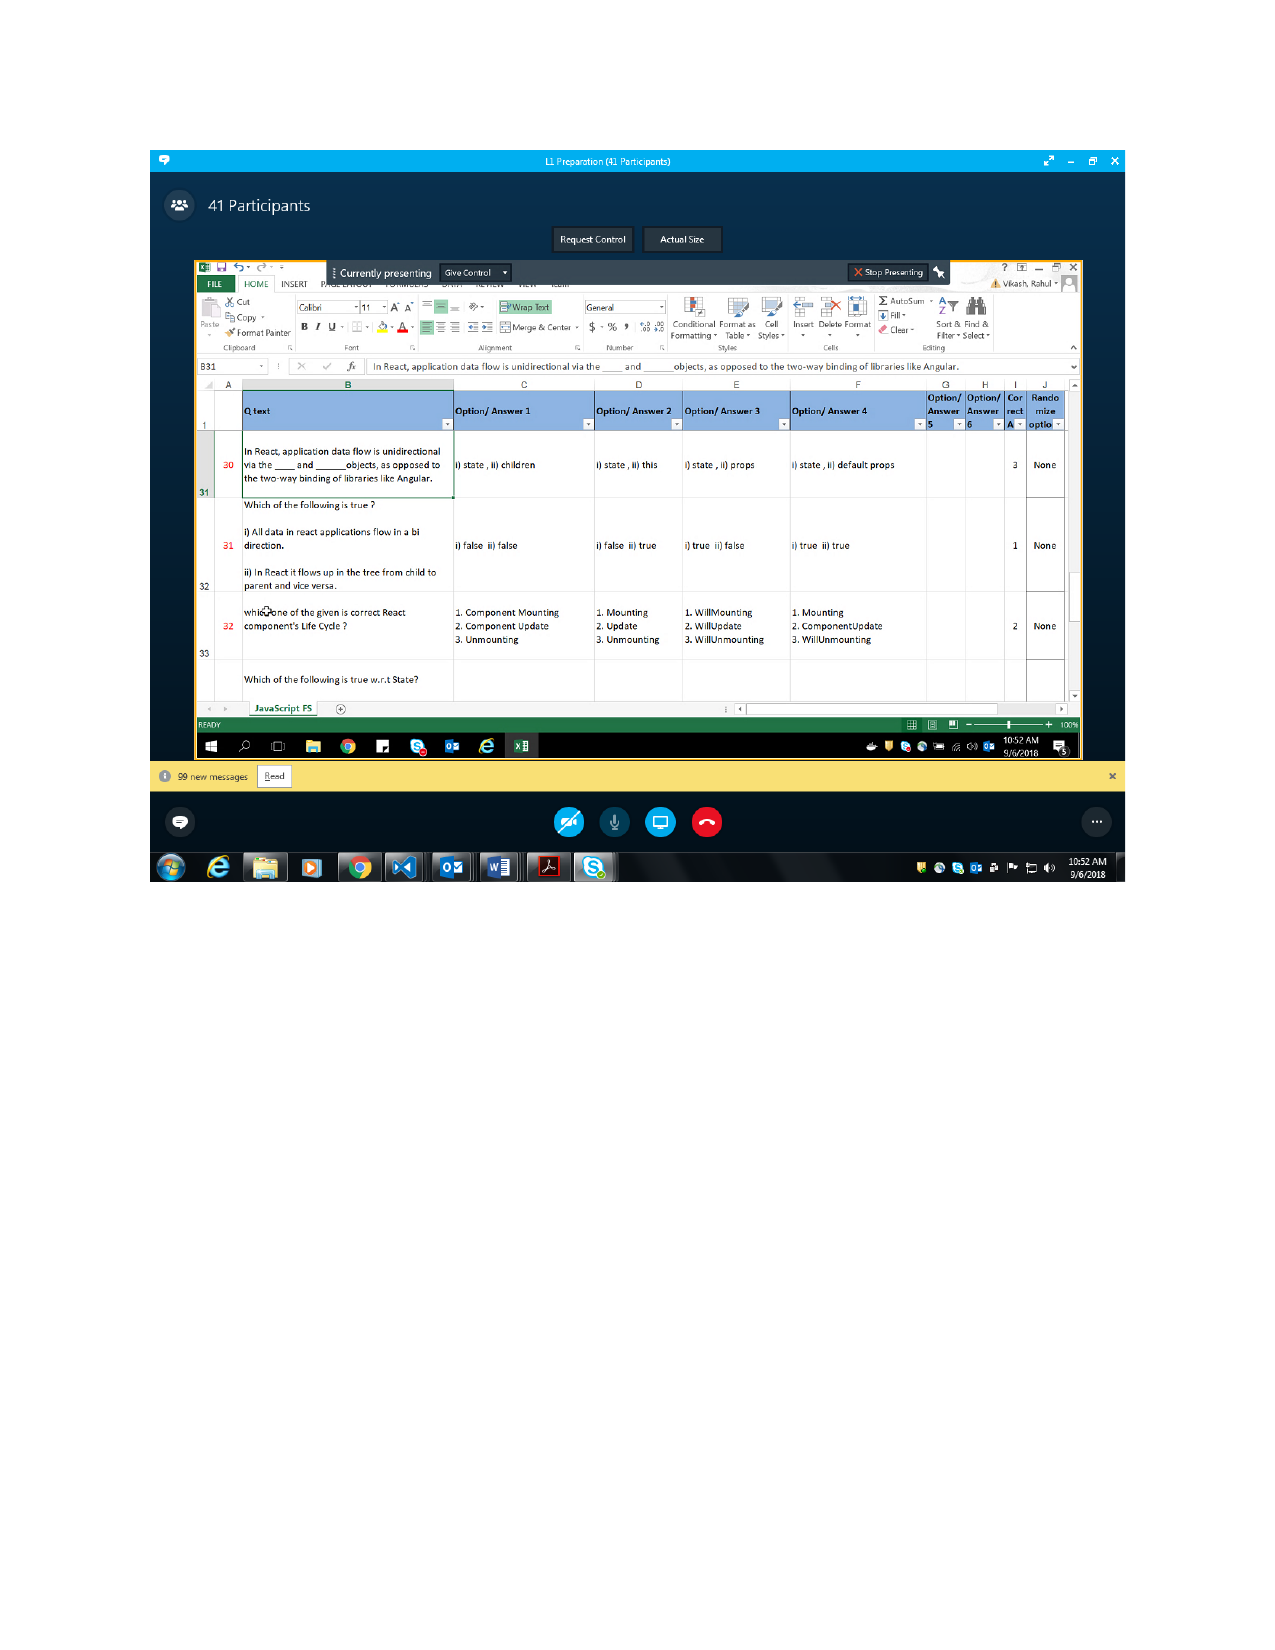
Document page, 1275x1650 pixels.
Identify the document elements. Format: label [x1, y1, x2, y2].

picture [150, 173, 1125, 882]
picture [160, 156, 169, 163]
